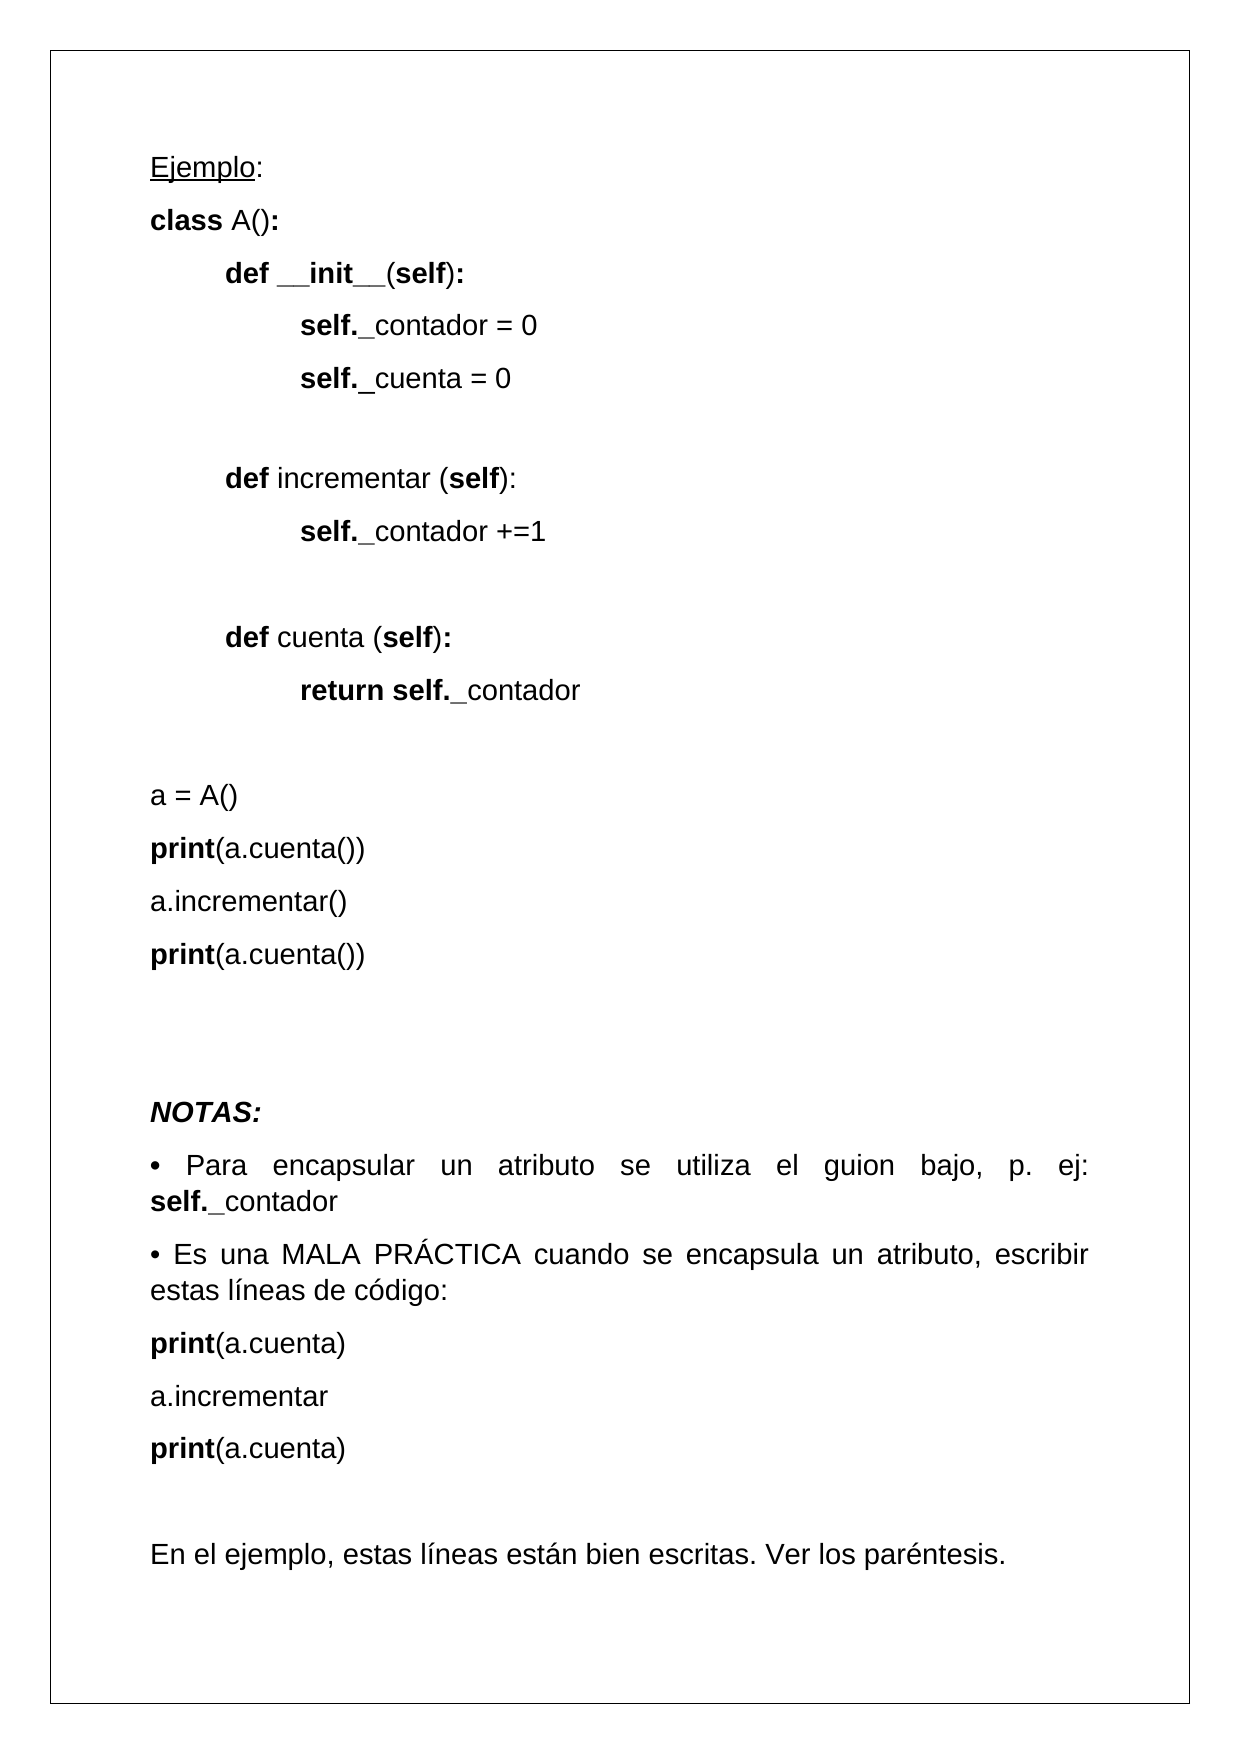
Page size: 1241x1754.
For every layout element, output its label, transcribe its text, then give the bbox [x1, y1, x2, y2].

text print(a.cuenta()) [150, 937, 1090, 970]
text a.incrementar() [150, 884, 1090, 917]
text self._cuenta = 0 [150, 361, 1090, 395]
text class A(): [150, 203, 1090, 236]
text En el ejemplo, estas líneas están bien escritas. Ver los paréntesis. [150, 1537, 1090, 1571]
text self._contador = 0 [150, 308, 1090, 342]
text return self._contador [150, 673, 1090, 706]
text Ejemplo: [150, 150, 1090, 183]
text NOTAS: [150, 1095, 1090, 1129]
text • Es una MALA PRÁCTICA cuando se encapsula un atributo, escribir estas líneas de código: [150, 1237, 1090, 1307]
text self._contador +=1 [150, 514, 1090, 548]
text def cuenta (self): [150, 620, 1090, 653]
text print(a.cuenta) [150, 1326, 1090, 1359]
text print(a.cuenta()) [150, 831, 1090, 864]
text def __init__(self): [150, 256, 1090, 289]
text • Para encapsular un atributo se utiliza el guion bajo, p. ej: self._contador [150, 1148, 1090, 1218]
text a.incrementar [150, 1379, 1090, 1412]
text print(a.cuenta) [150, 1431, 1090, 1465]
text a = A() [150, 778, 1090, 812]
text def incrementar (self): [150, 461, 1090, 495]
